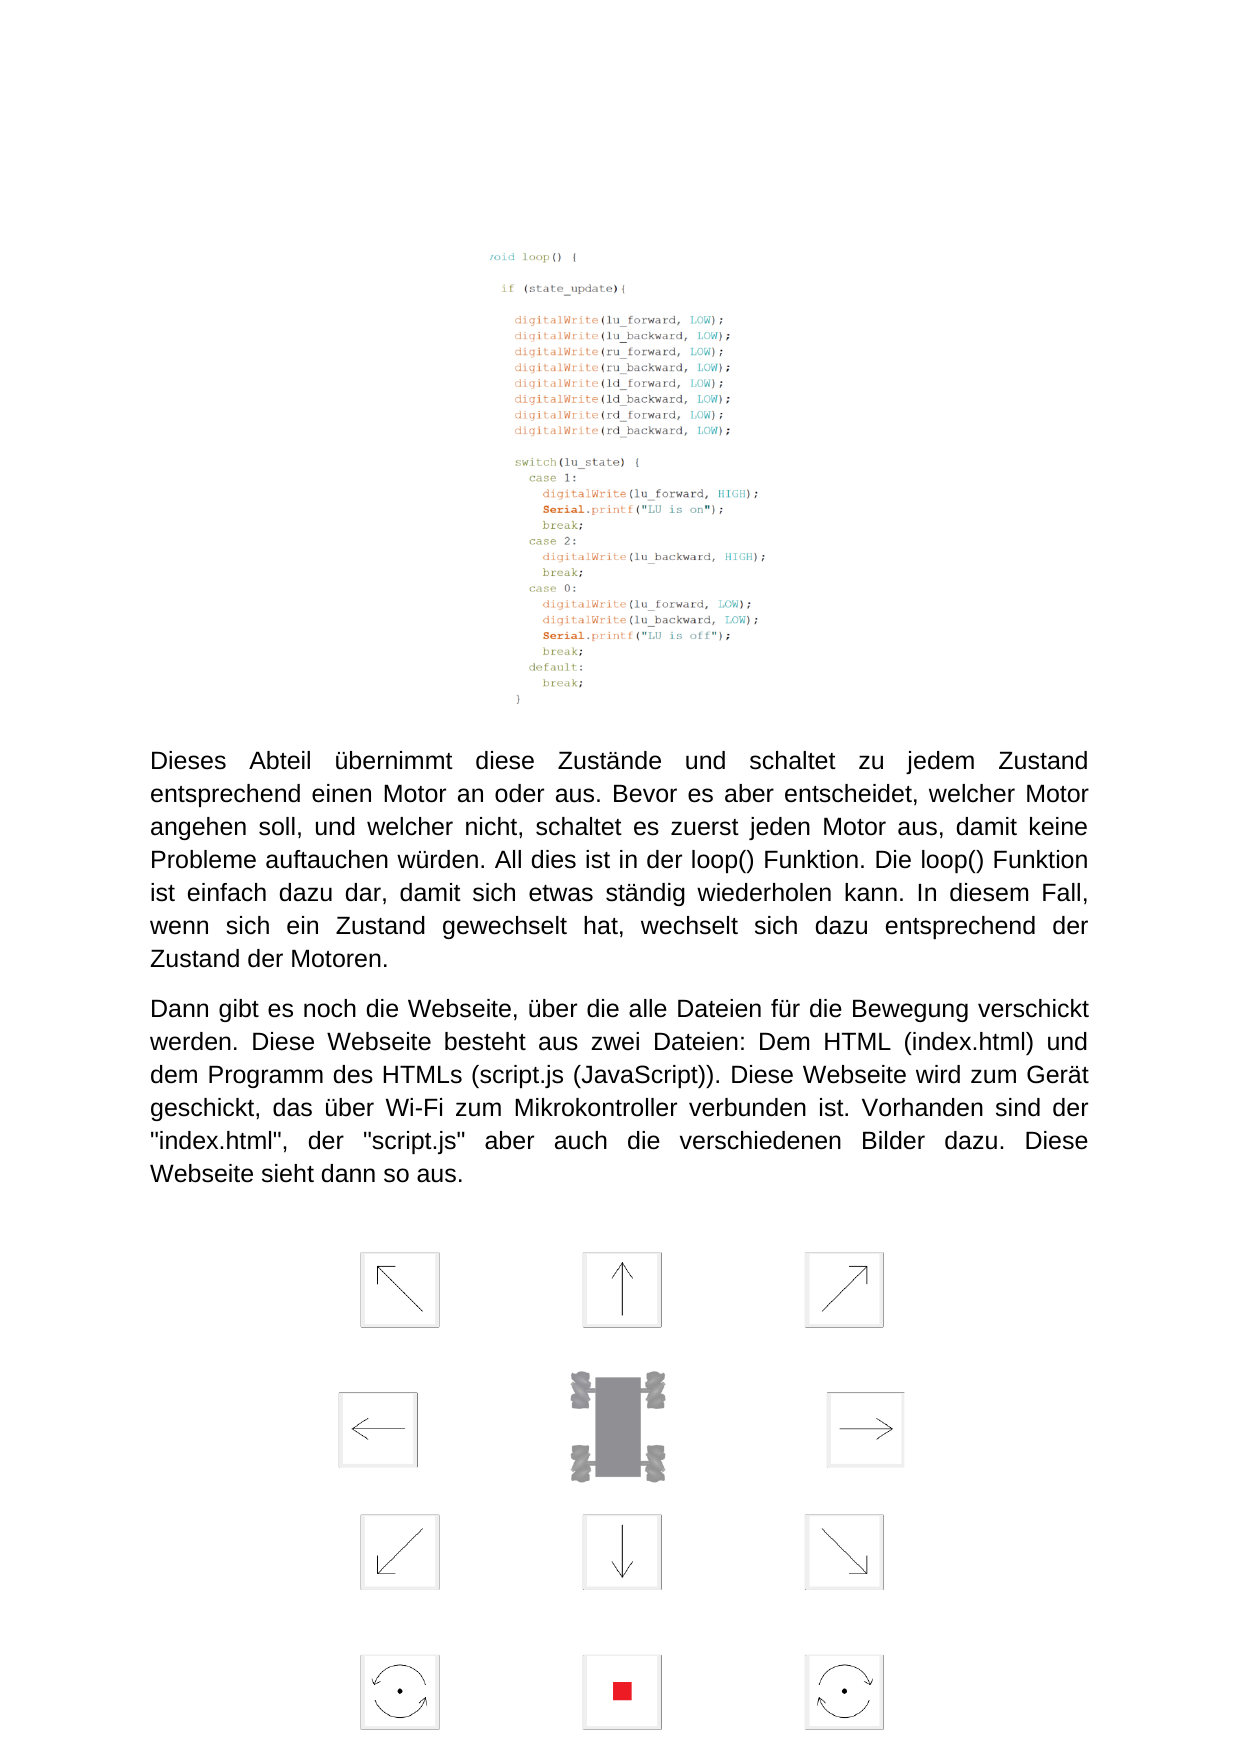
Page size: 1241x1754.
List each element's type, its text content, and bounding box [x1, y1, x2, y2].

picture [332, 1244, 908, 1673]
text Dann gibt es noch die Webseite, über die alle Dateien für die Bewegung verschickt werden. Diese Webseite besteht aus zwei Dateien: Dem HTML (index.html) und dem Programm des HTMLs (script.js (JavaScript)). Diese Webseite wird zum Gerät geschickt, das über Wi-Fi zum Mikrokontroller verbunden ist. Vorhanden sind der "index.html", der "script.js" aber auch die verschiedenen Bilder dazu. Diese Webseite sieht dann so aus. [150, 994, 1090, 1188]
text Dieses Abteil übernimmt diese Zustände und schaltet zu jedem Zustand entsprechend einen Motor an oder aus. Bevor es aber entscheidet, welcher Motor angehen soll, und welcher nicht, schaltet es zuerst jeden Motor aus, damit keine Probleme auftauchen würden. All dies ist in der loop() Funktion. Die loop() Funktion ist einfach dazu dar, damit sich etwas ständig wiederholen kann. In diesem Fall, wenn sich ein Zustand gewechselt hat, wechselt sich dazu entsprechend der Zustand der Motoren. [150, 746, 1090, 973]
